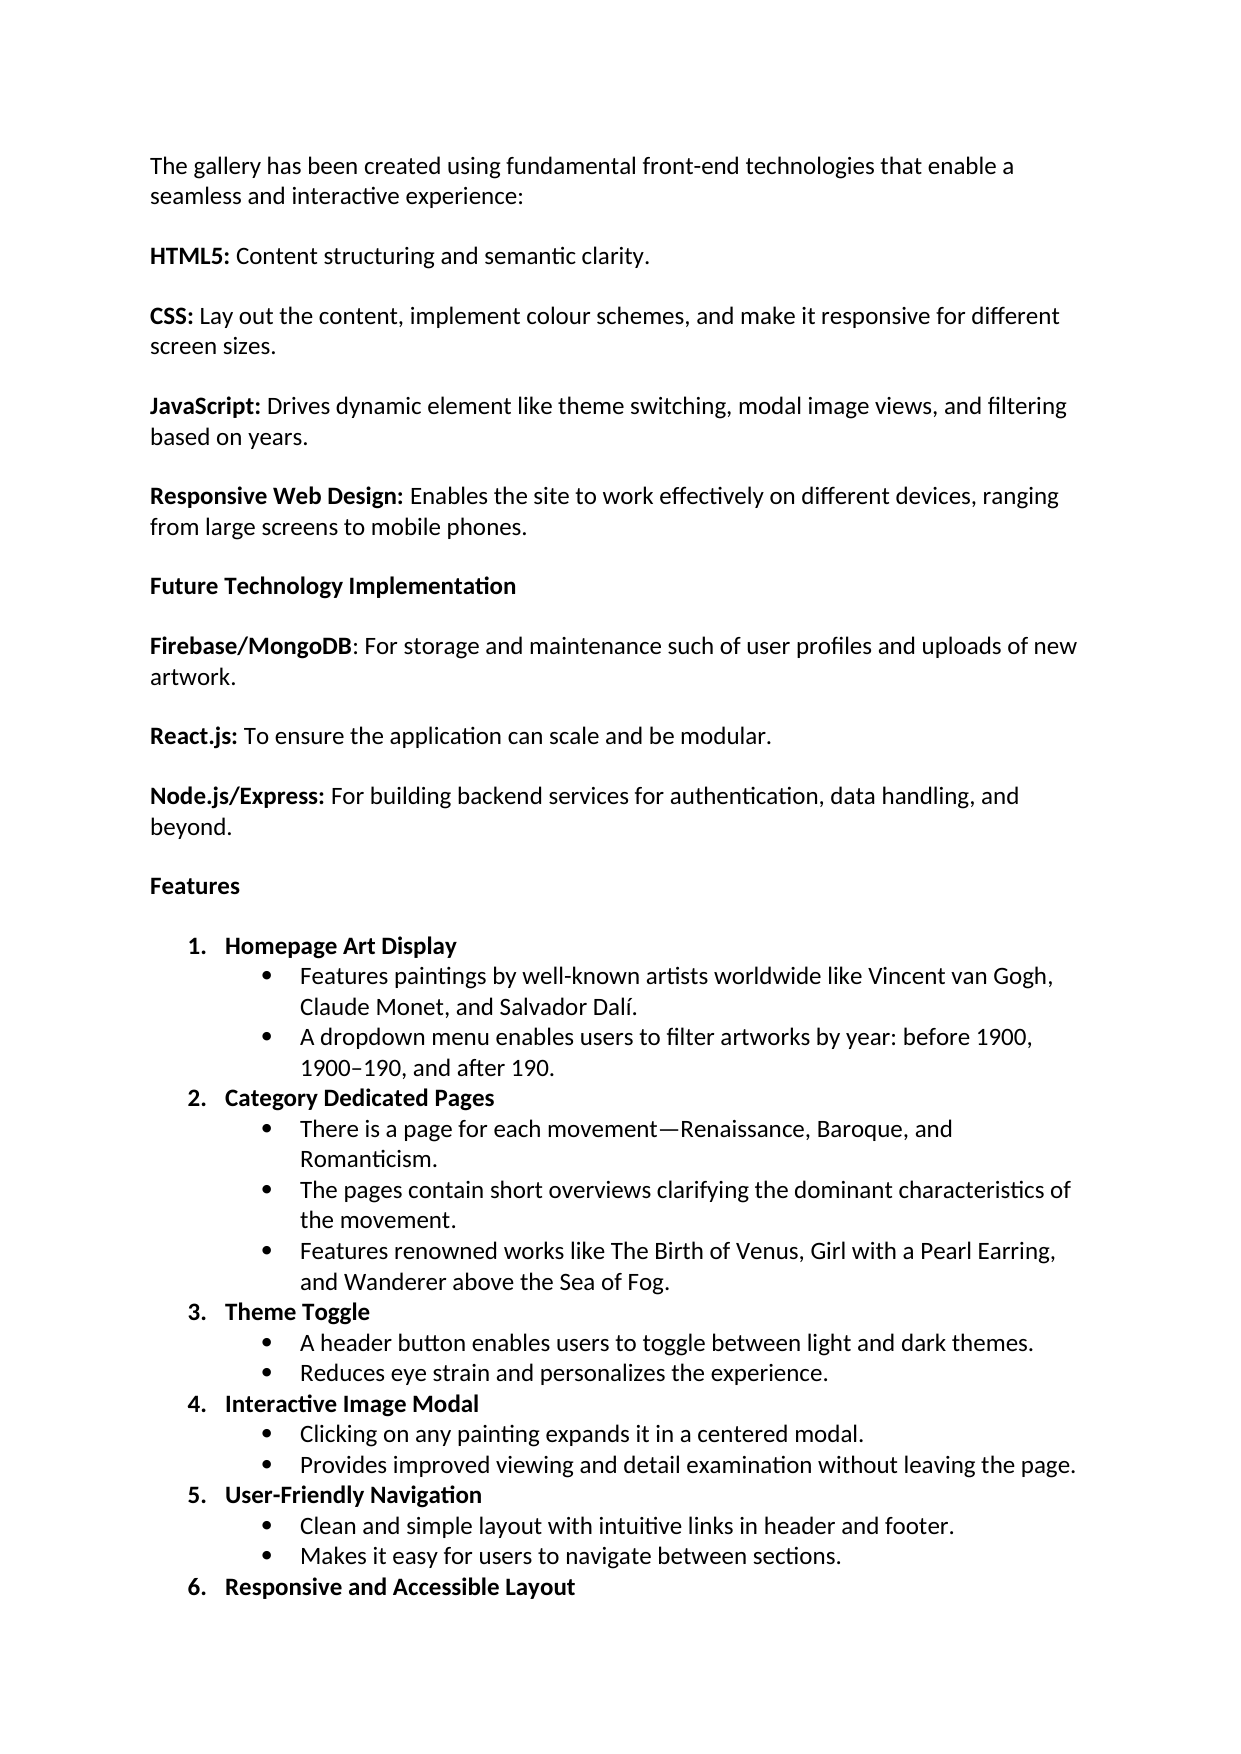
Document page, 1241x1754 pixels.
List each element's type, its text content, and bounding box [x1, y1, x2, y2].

text Firebase/MongoDB: For storage and maintenance such of user profiles and uploads of new artwork. [150, 630, 1090, 691]
text CSS: Lay out the content, implement colour schemes, and make it responsive for different screen sizes. [150, 300, 1090, 361]
text Features [150, 870, 1090, 901]
list Clean and simple layout with intuitive links in header and footer. [262, 1510, 1090, 1540]
list The pages contain short overviews clarifying the dominant characteristics of the movement. [262, 1174, 1090, 1235]
list Category Dedicated Pages [187, 1083, 1090, 1113]
text React.js: To ensure the application can scale and be modular. [150, 720, 1090, 751]
list Responsive and Accessible Layout [187, 1571, 1090, 1601]
list Interactive Image Modal [187, 1388, 1090, 1418]
list Features paintings by well-known artists worldwide like Vincent van Gogh, Claude Monet, and Salvador Dalí. [262, 961, 1090, 1022]
text Future Technology Implementation [150, 571, 1090, 601]
text Node.js/Express: For building backend services for authentication, data handling, and beyond. [150, 780, 1090, 841]
text The gallery has been created using fundamental front-end technologies that enable a seamless and interactive experience: [150, 150, 1090, 211]
list Reduces eye strain and personalizes the experience. [262, 1357, 1090, 1388]
list Clicking on any painting expands it in a centered modal. [262, 1418, 1090, 1449]
list A dropdown menu enables users to filter artworks by year: before 1900, 1900–190, and after 190. [262, 1022, 1090, 1083]
list Theme Toggle [187, 1296, 1090, 1327]
text HTML5: Content structuring and semantic clarity. [150, 240, 1090, 271]
list Homepage Art Display [187, 930, 1090, 961]
list User-Friendly Navigation [187, 1479, 1090, 1510]
text JavaScript: Drives dynamic element like theme switching, modal image views, and filtering based on years. [150, 390, 1090, 451]
list Features renowned works like The Birth of Venus, Girl with a Pearl Earring, and Wanderer above the Sea of Fog. [262, 1235, 1090, 1296]
list Provides improved viewing and detail examination without leaving the page. [262, 1449, 1090, 1479]
text Responsive Web Design: Enables the site to work effectively on different devices, ranging from large screens to mobile phones. [150, 480, 1090, 541]
list Makes it easy for users to navigate between sections. [262, 1540, 1090, 1571]
list A header button enables users to toggle between light and dark themes. [262, 1327, 1090, 1357]
list There is a page for each movement—Renaissance, Baroque, and Romanticism. [262, 1113, 1090, 1174]
